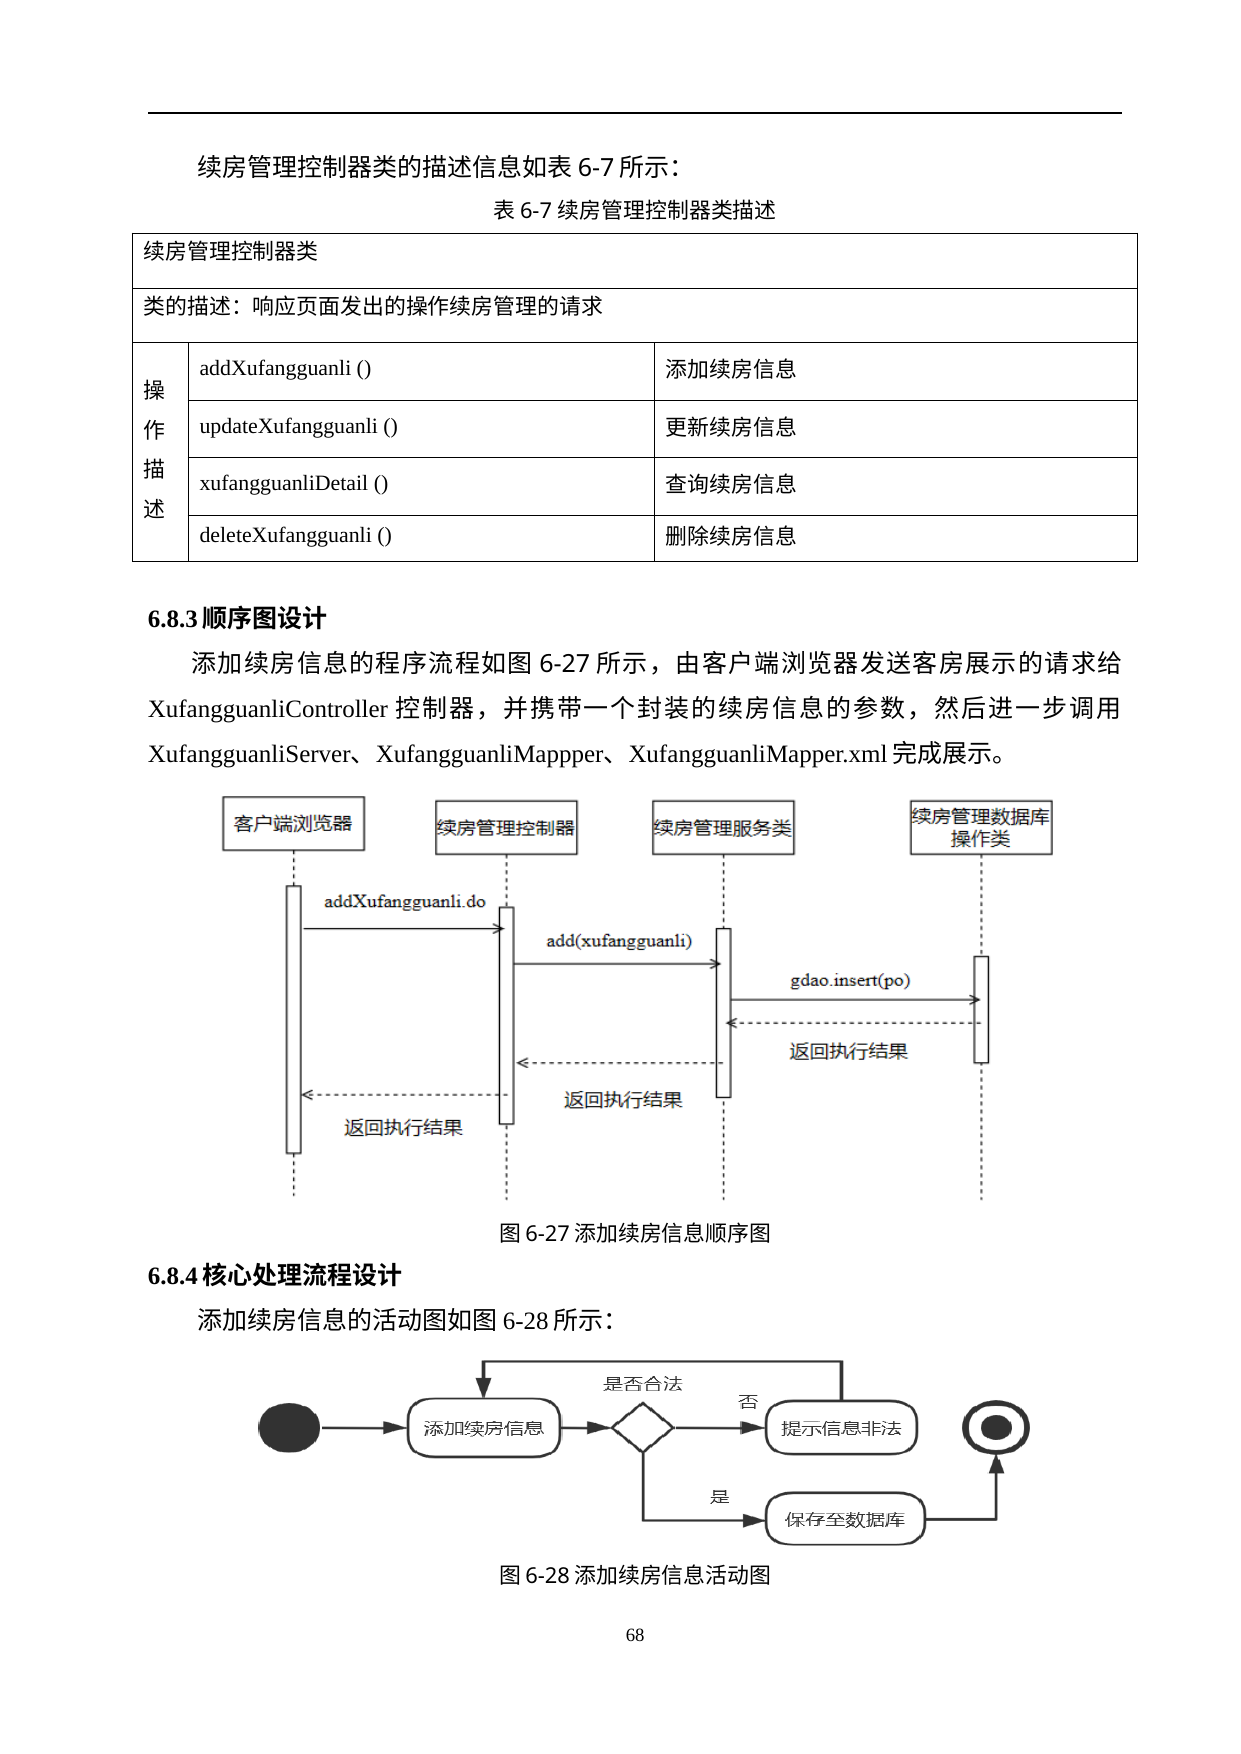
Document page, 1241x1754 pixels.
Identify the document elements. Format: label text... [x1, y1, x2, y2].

table_cell 操作描述 [133, 343, 188, 561]
text 续房管理控制器类的描述信息如表6-7所示： [148, 148, 1122, 184]
text 添加续房信息的程序流程如图6-27所示，由客户端浏览器发送客房展示的请求给XufangguanliController控制器，并携带一个封装的续房信息的参数，然后进一步调用XufangguanliServer、XufangguanliMappper、XufangguanliMapper.xml完成展示。 [148, 643, 1122, 770]
table_header 续房管理控制器类 [133, 234, 1137, 288]
table_cell 添加续房信息 [655, 343, 1137, 400]
text 图6-27添加续房信息顺序图 [148, 1216, 1122, 1247]
subtitle 6.8.4核心处理流程设计 [148, 1255, 1122, 1292]
table_cell 更新续房信息 [655, 401, 1137, 457]
table_cell 删除续房信息 [655, 516, 1137, 561]
table_cell addXufangguanli () [189, 343, 654, 400]
text 表6-7 续房管理控制器类描述 [148, 193, 1122, 225]
picture [237, 1346, 1033, 1552]
subtitle 6.8.3顺序图设计 [148, 598, 1122, 634]
table_cell deleteXufangguanli () [189, 516, 654, 561]
picture [200, 779, 1070, 1209]
table_cell 查询续房信息 [655, 458, 1137, 514]
text 图6-28添加续房信息活动图 [148, 1558, 1122, 1590]
table_cell updateXufangguanli () [189, 401, 654, 457]
text 添加续房信息的活动图如图6-28所示： [148, 1301, 1122, 1337]
table_cell 类的描述：响应页面发出的操作续房管理的请求 [133, 289, 1137, 342]
table_cell xufangguanliDetail () [189, 458, 654, 514]
